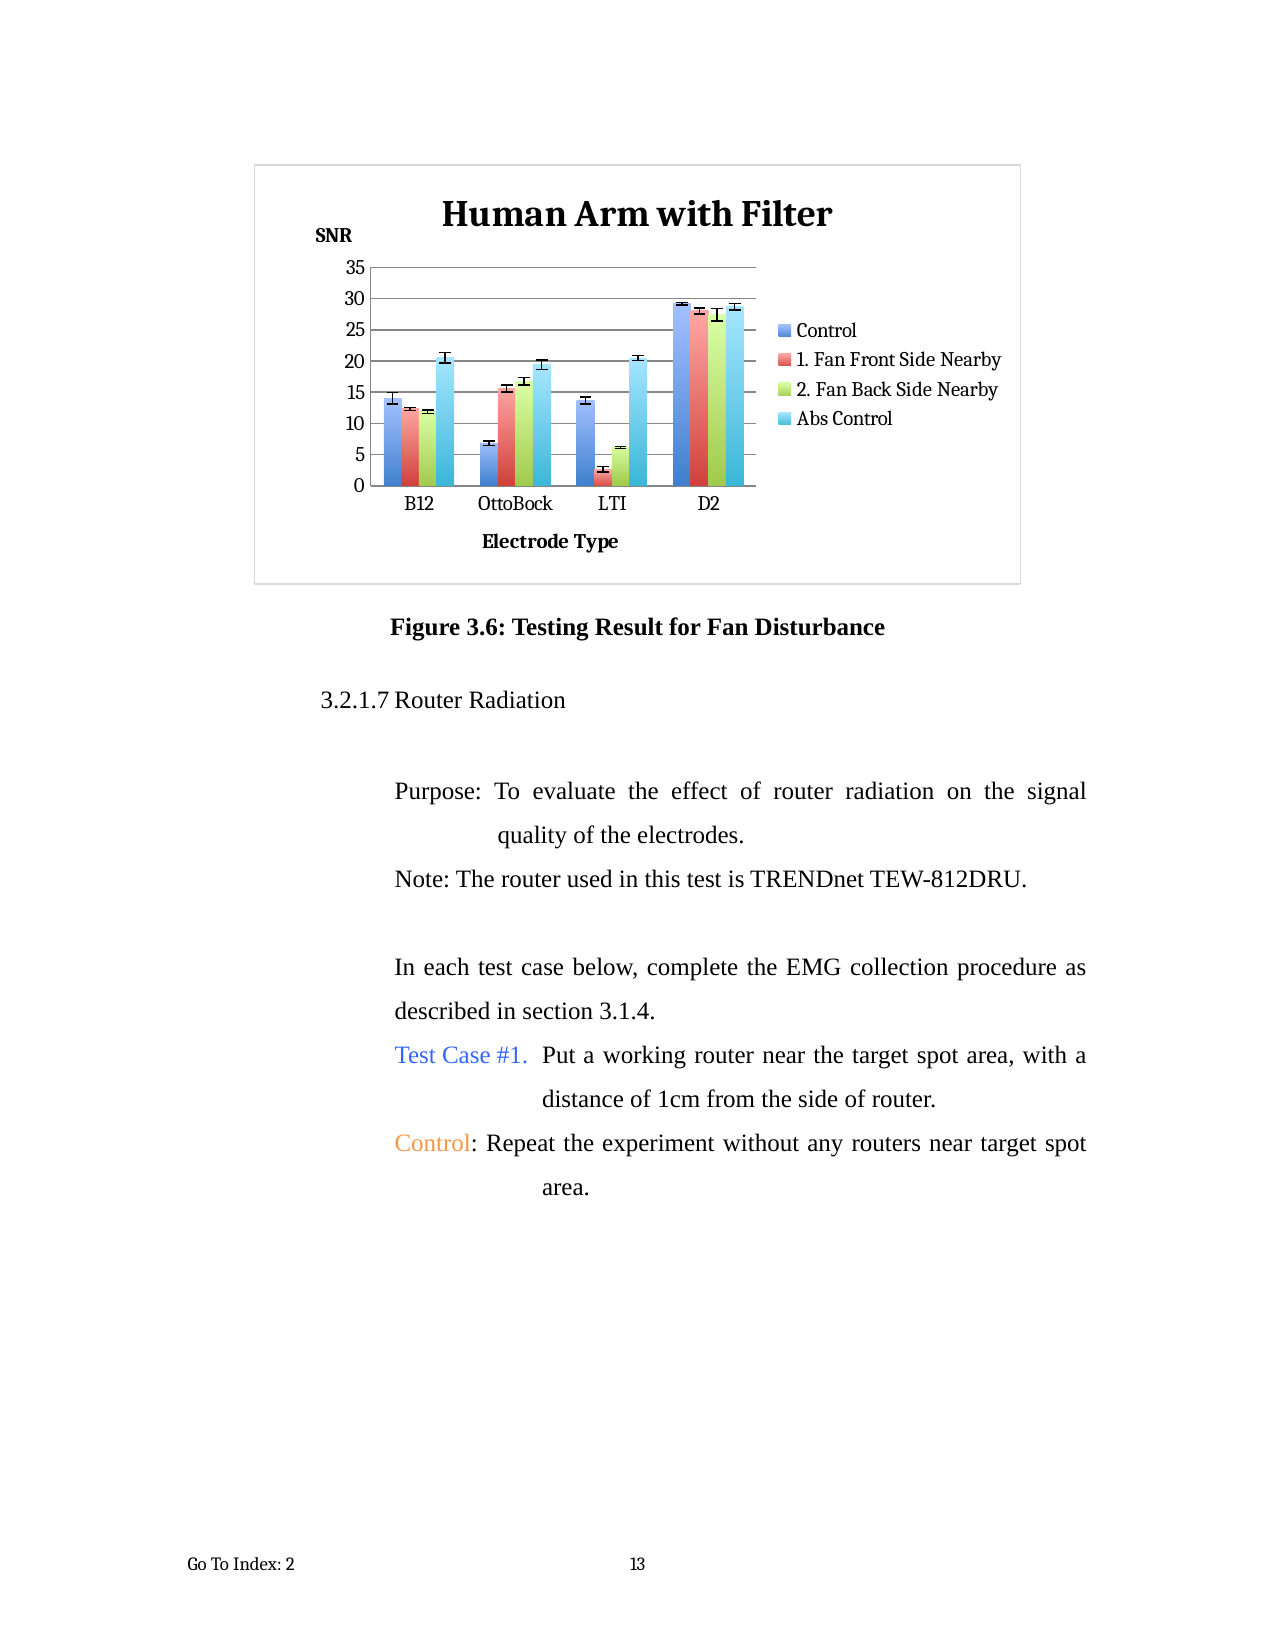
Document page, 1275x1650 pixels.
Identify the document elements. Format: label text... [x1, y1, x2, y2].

text In each test case below, complete the EMG collection procedure as described in section 3.1.4. [394, 944, 1087, 1033]
subtitle Router Radiation [320, 678, 1087, 722]
text Control: Repeat the experiment without any routers near target spot area. [394, 1121, 1087, 1209]
text Figure 3.6: Testing Result for Fan Disturbance [187, 605, 1087, 649]
text Note: The router used in this test is TRENDnet TEW-812DRU. [394, 856, 1087, 900]
list Put a working router near the target spot area, with a distance of 1cm from the side of router. [394, 1033, 1087, 1121]
text Purpose: To evaluate the effect of router radiation on the signal quality of the electrodes. [394, 768, 1087, 856]
